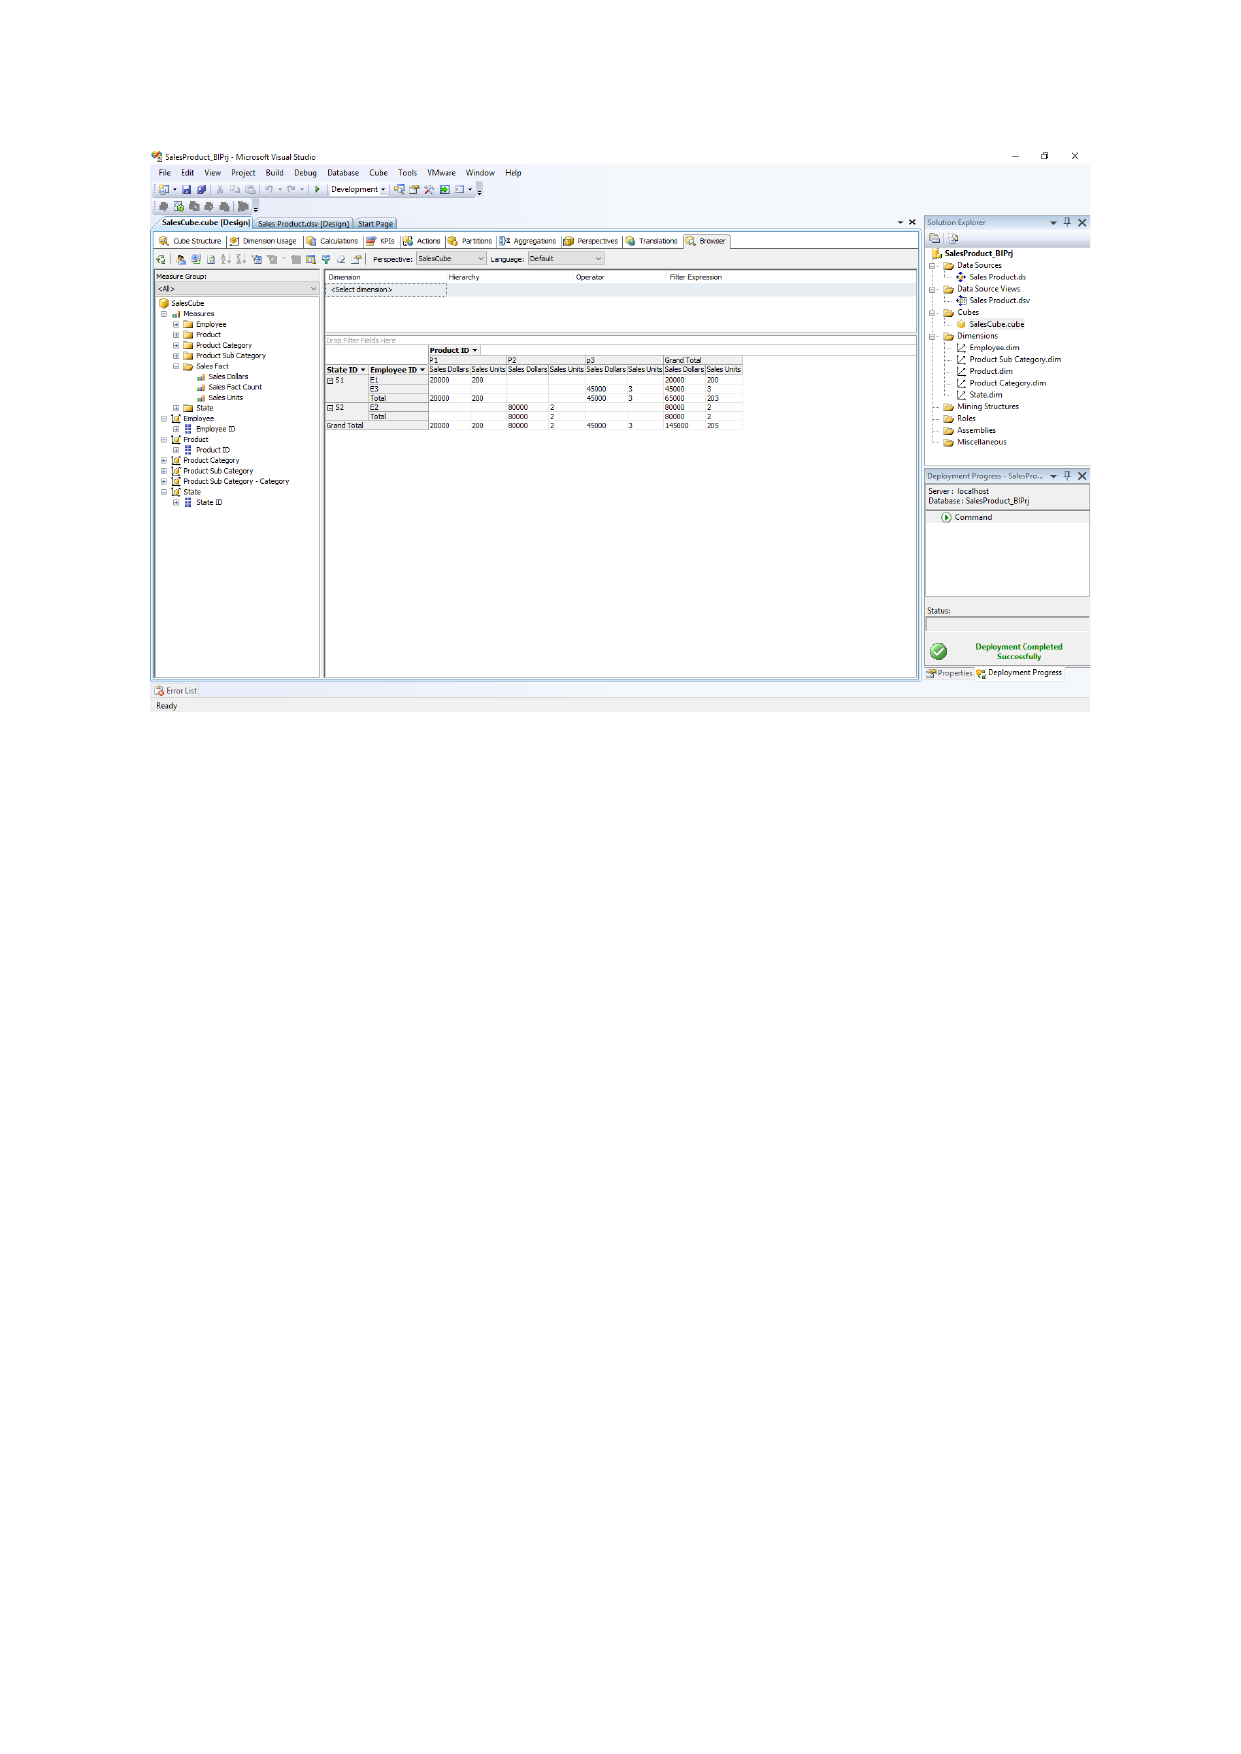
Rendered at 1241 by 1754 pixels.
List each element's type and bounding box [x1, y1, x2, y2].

picture [150, 150, 1091, 712]
